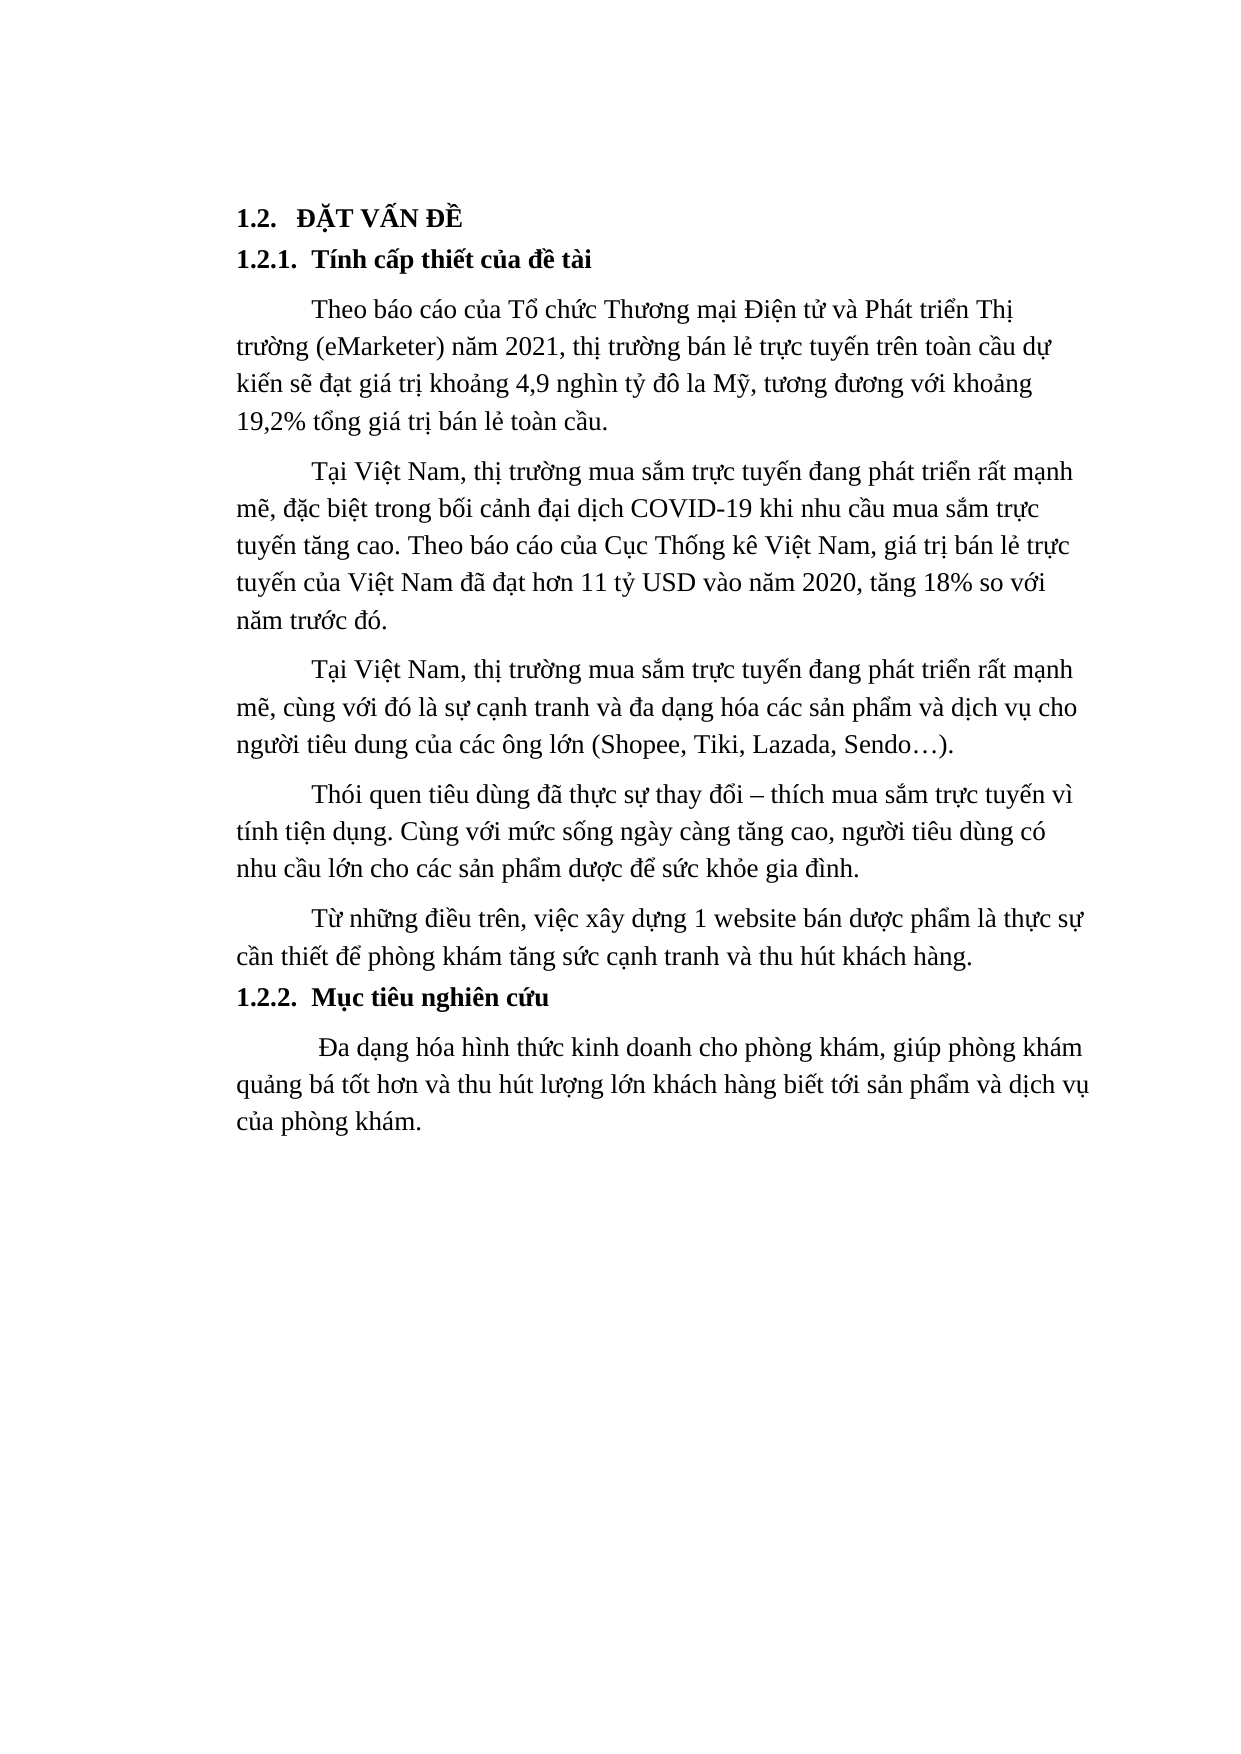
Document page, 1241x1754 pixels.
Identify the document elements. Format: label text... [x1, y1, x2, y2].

text Thói quen tiêu dùng đã thực sự thay đổi – thích mua sắm trực tuyến vì tính tiện dụng. Cùng với mức sống ngày càng tăng cao, người tiêu dùng có nhu cầu lớn cho các sản phẩm dược để sức khỏe gia đình. [236, 778, 1092, 884]
subtitle Tính cấp thiết của đề tài [236, 243, 1092, 274]
subtitle ĐẶT VẤN ĐỀ [236, 202, 1092, 233]
text Theo báo cáo của Tổ chức Thương mại Điện tử và Phát triển Thị trường (eMarketer) năm 2021, thị trường bán lẻ trực tuyến trên toàn cầu dự kiến sẽ đạt giá trị khoảng 4,9 nghìn tỷ đô la Mỹ, tương đương với khoảng 19,2% tổng giá trị bán lẻ toàn cầu. [236, 293, 1092, 436]
text Từ những điều trên, việc xây dựng 1 website bán dược phẩm là thực sự cần thiết để phòng khám tăng sức cạnh tranh và thu hút khách hàng. [236, 902, 1092, 971]
text Tại Việt Nam, thị trường mua sắm trực tuyến đang phát triển rất mạnh mẽ, cùng với đó là sự cạnh tranh và đa dạng hóa các sản phẩm và dịch vụ cho người tiêu dung của các ông lớn (Shopee, Tiki, Lazada, Sendo…). [236, 653, 1092, 759]
text Đa dạng hóa hình thức kinh doanh cho phòng khám, giúp phòng khám quảng bá tốt hơn và thu hút lượng lớn khách hàng biết tới sản phẩm và dịch vụ của phòng khám. [236, 1031, 1092, 1137]
text Tại Việt Nam, thị trường mua sắm trực tuyến đang phát triển rất mạnh mẽ, đặc biệt trong bối cảnh đại dịch COVID-19 khi nhu cầu mua sắm trực tuyến tăng cao. Theo báo cáo của Cục Thống kê Việt Nam, giá trị bán lẻ trực tuyến của Việt Nam đã đạt hơn 11 tỷ USD vào năm 2020, tăng 18% so với năm trước đó. [236, 454, 1092, 635]
subtitle Mục tiêu nghiên cứu [236, 981, 1092, 1012]
